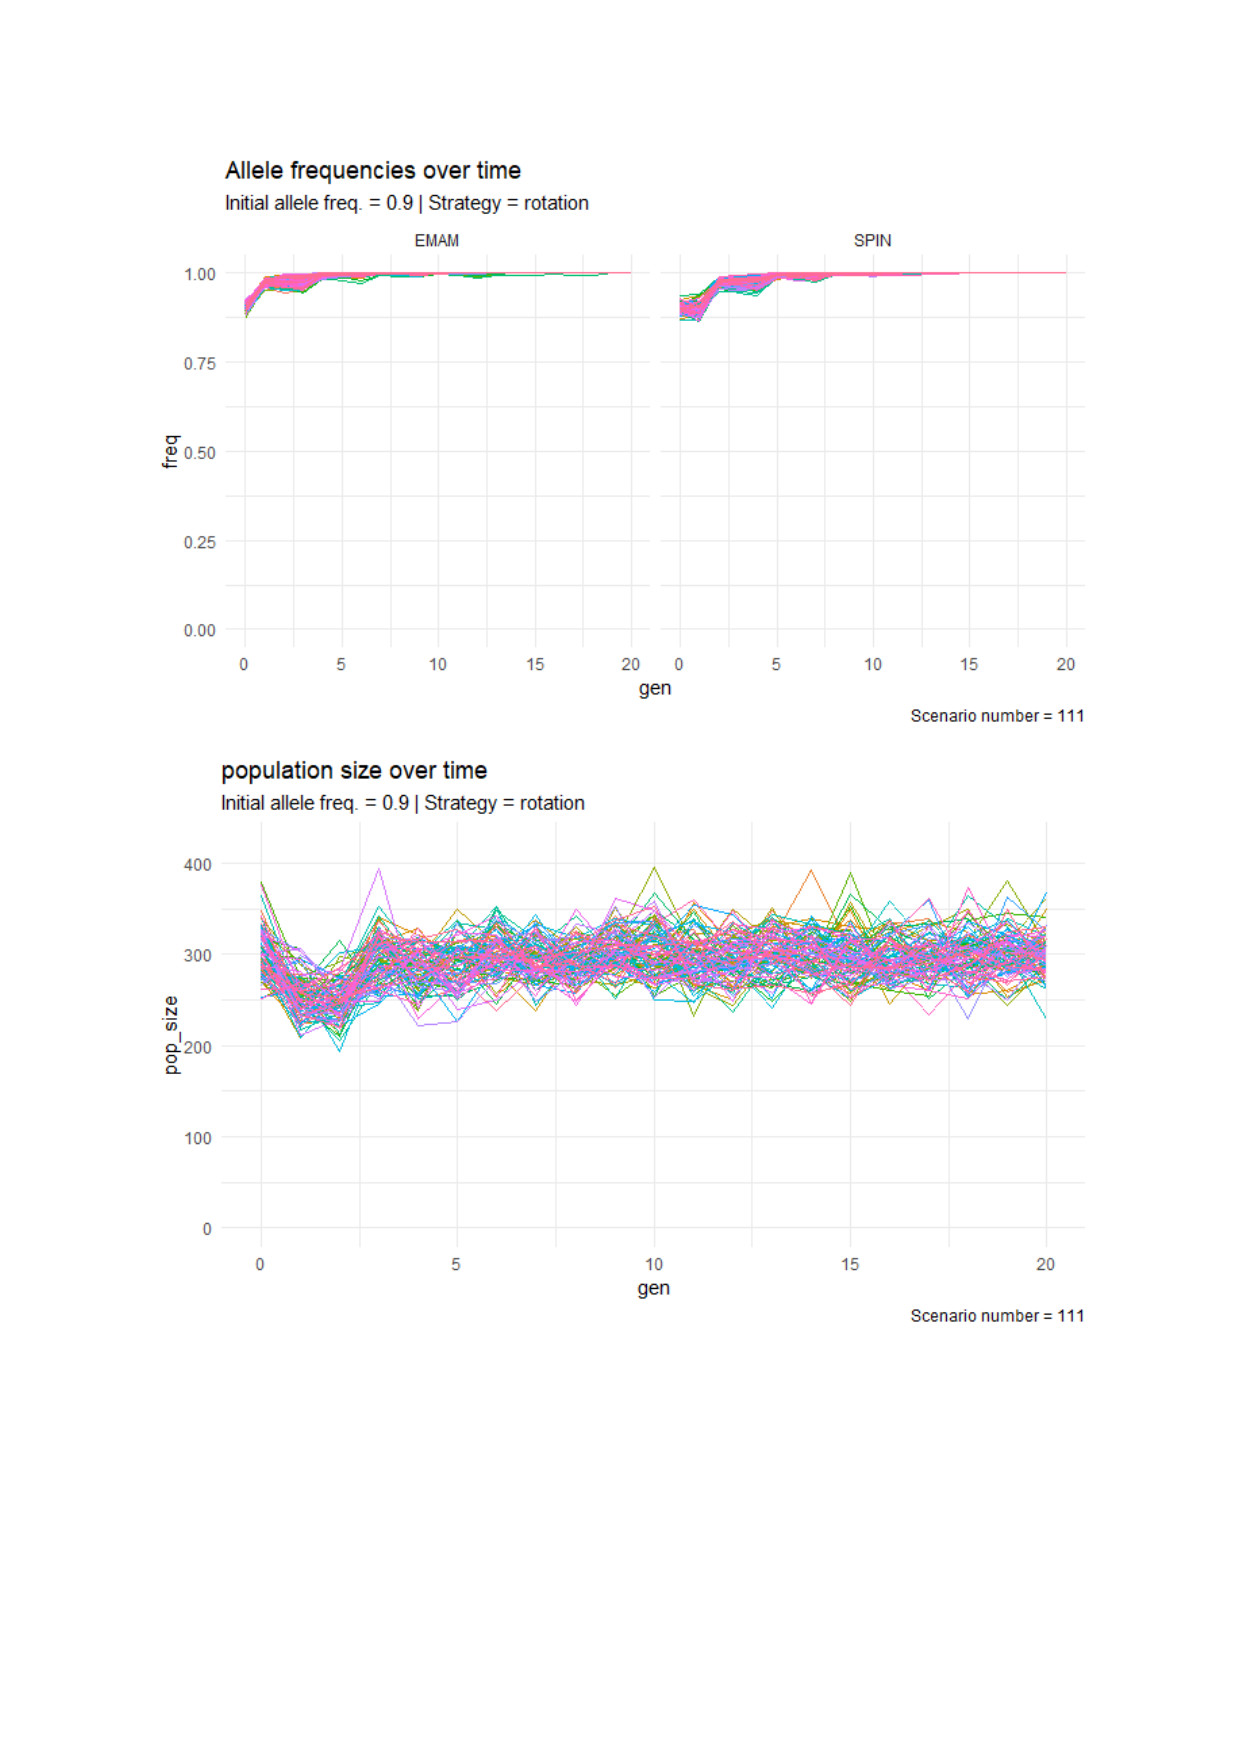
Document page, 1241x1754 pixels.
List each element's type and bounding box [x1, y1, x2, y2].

picture [150, 150, 1096, 734]
picture [150, 749, 1096, 1334]
